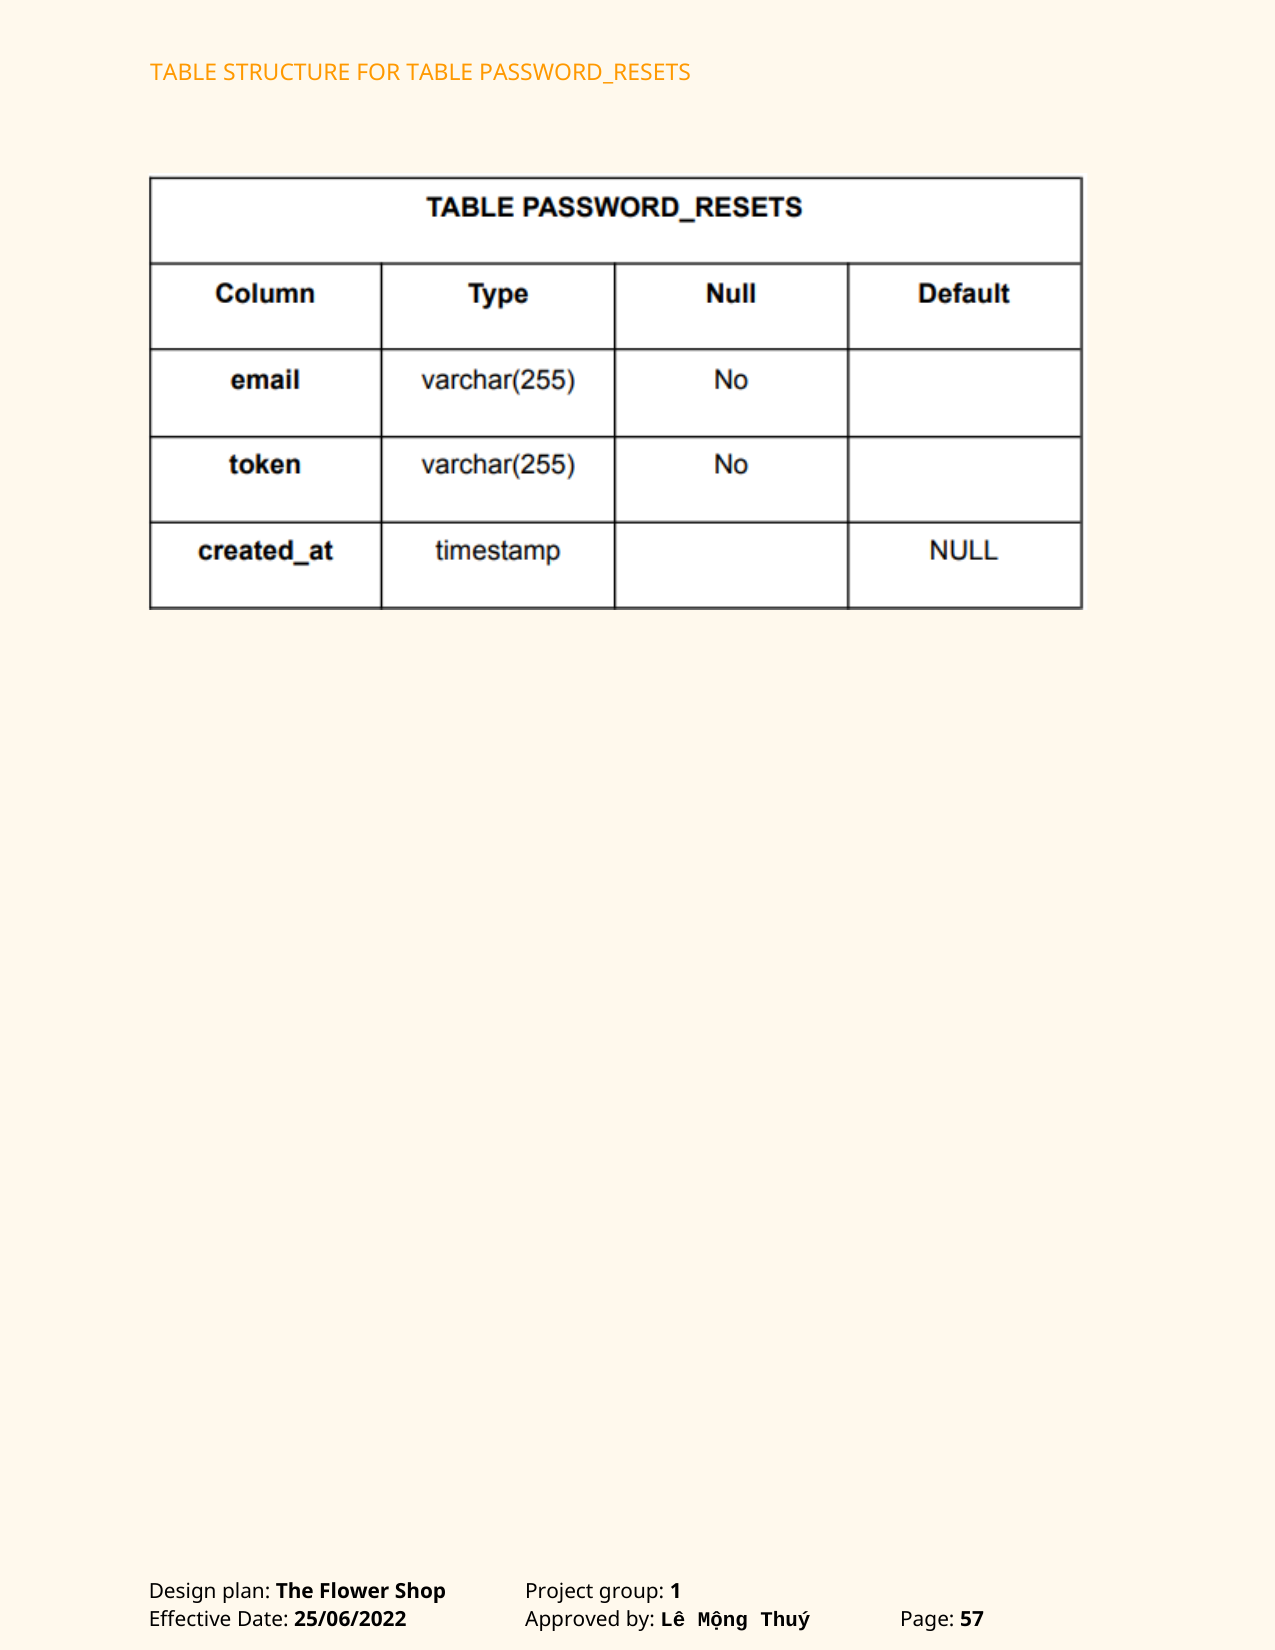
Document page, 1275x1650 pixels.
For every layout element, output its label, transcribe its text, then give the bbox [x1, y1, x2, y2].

subtitle TABLE STRUCTURE FOR TABLE PASSWORD_RESETS [150, 56, 1125, 87]
picture [148, 173, 1088, 610]
